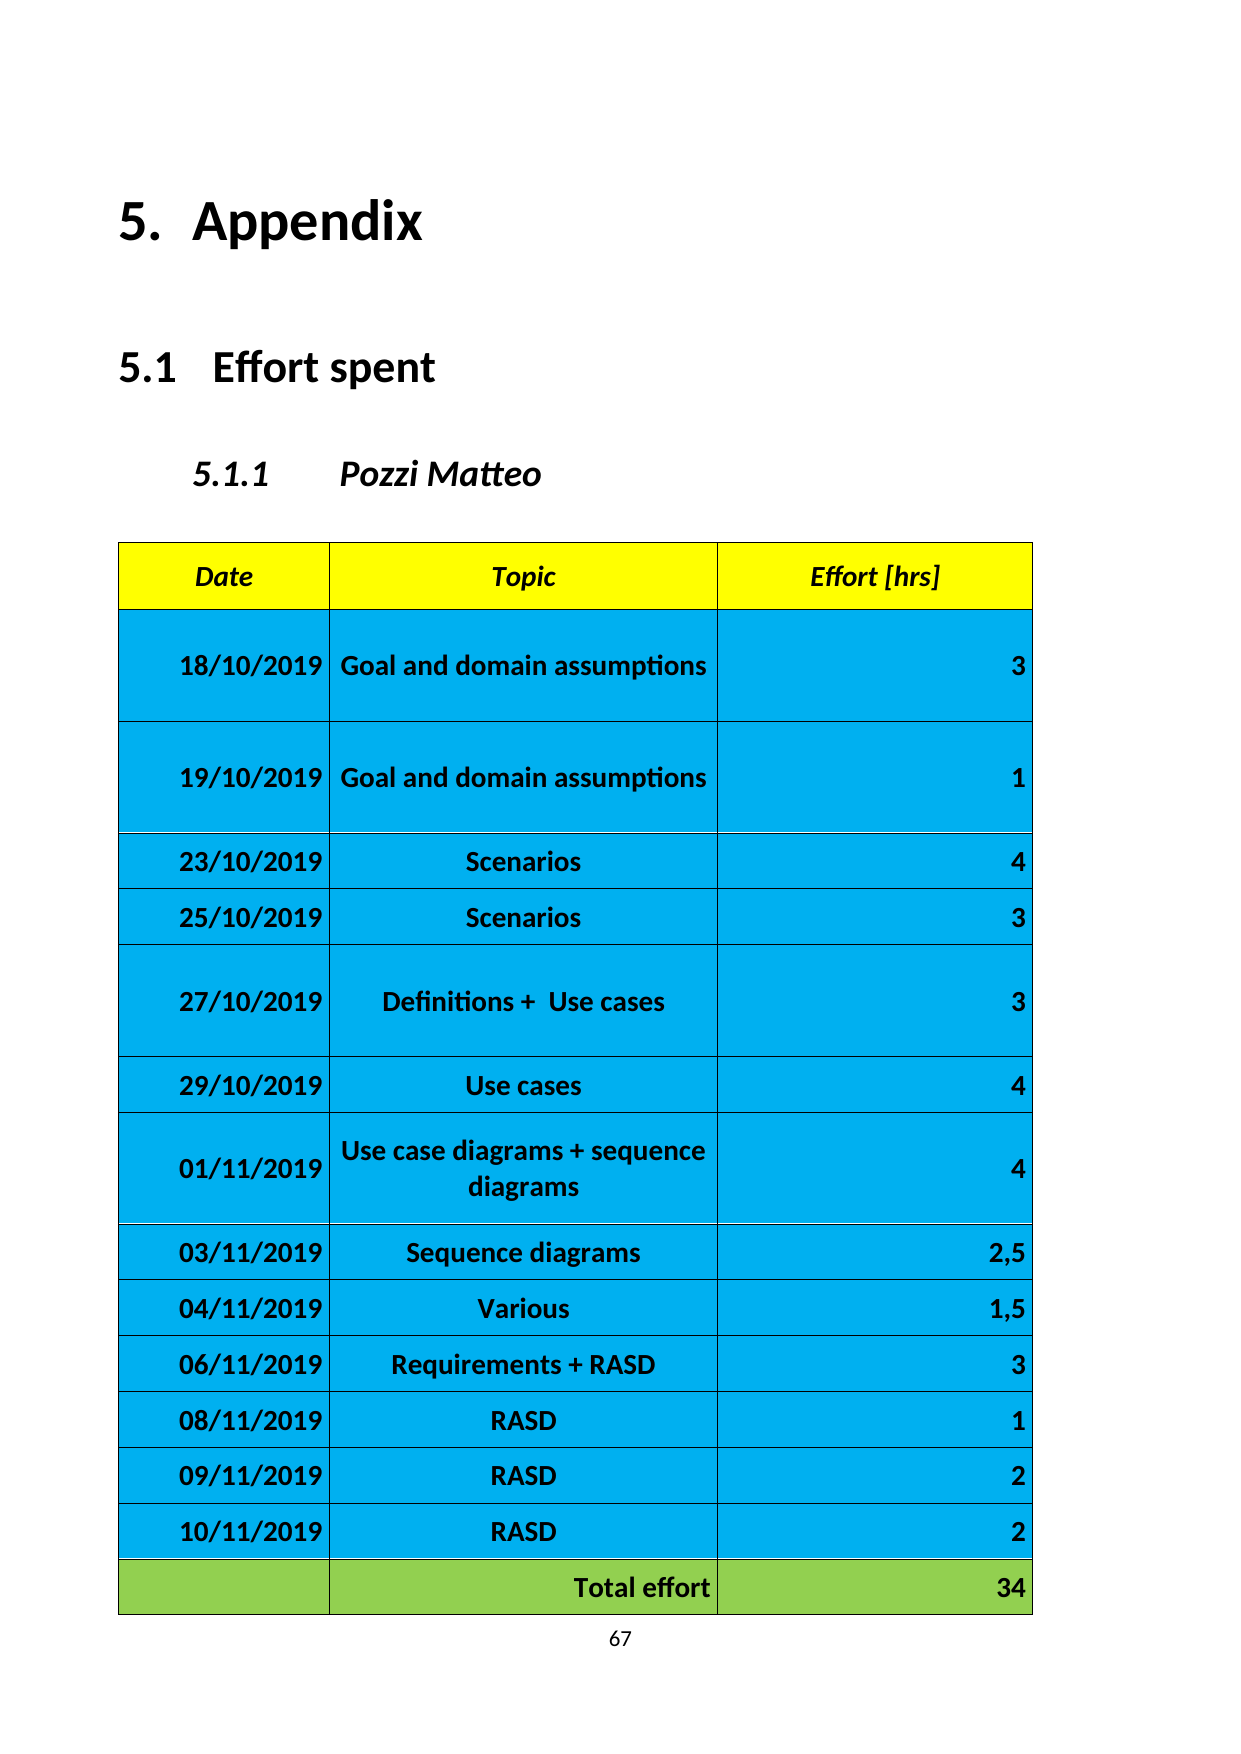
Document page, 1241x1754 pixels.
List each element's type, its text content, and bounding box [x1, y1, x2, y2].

table_cell 25/10/2019 [119, 889, 329, 944]
table_cell 3 [718, 945, 1032, 1056]
table_cell Goal and domain assumptions [330, 610, 717, 721]
table_cell 4 [718, 1057, 1032, 1112]
text 5.1 Effort spent [118, 338, 1122, 394]
table_cell 1 [718, 722, 1032, 832]
table_cell 29/10/2019 [119, 1057, 329, 1112]
table_cell 19/10/2019 [119, 722, 329, 832]
table_cell 34 [718, 1560, 1032, 1614]
table_cell 3 [718, 1336, 1032, 1391]
table_cell 04/11/2019 [119, 1280, 329, 1335]
table_cell 10/11/2019 [119, 1504, 329, 1558]
table_header Date [119, 543, 329, 609]
table_cell 08/11/2019 [119, 1392, 329, 1447]
table_cell 06/11/2019 [119, 1336, 329, 1391]
table_cell 09/11/2019 [119, 1448, 329, 1503]
table_cell Various [330, 1280, 717, 1335]
table_cell Definitions + Use cases [330, 945, 717, 1056]
table_header Topic [330, 543, 717, 609]
table_cell Sequence diagrams [330, 1225, 717, 1279]
table_cell 2 [718, 1504, 1032, 1558]
table_cell 3 [718, 889, 1032, 944]
table_cell 23/10/2019 [119, 834, 329, 888]
table_cell 4 [718, 1113, 1032, 1223]
table_header Effort [hrs] [718, 543, 1032, 609]
table_cell 2,5 [718, 1225, 1032, 1279]
table_cell RASD [330, 1448, 717, 1503]
table_cell 4 [718, 834, 1032, 888]
text 5. Appendix [118, 183, 1122, 254]
table_cell 03/11/2019 [119, 1225, 329, 1279]
table_cell Goal and domain assumptions [330, 722, 717, 832]
table_cell Scenarios [330, 889, 717, 944]
table_cell 01/11/2019 [119, 1113, 329, 1223]
table_cell RASD [330, 1504, 717, 1558]
table_cell Use case diagrams + sequence diagrams [330, 1113, 717, 1223]
table_cell 27/10/2019 [119, 945, 329, 1056]
table_cell Use cases [330, 1057, 717, 1112]
text 5.1.1 Pozzi Matteo [118, 450, 1122, 496]
table_cell [119, 1560, 329, 1614]
table_cell Scenarios [330, 834, 717, 888]
table_cell 1 [718, 1392, 1032, 1447]
table_cell 18/10/2019 [119, 610, 329, 721]
table_cell Total effort [330, 1560, 717, 1614]
table_cell 1,5 [718, 1280, 1032, 1335]
table_cell Requirements + RASD [330, 1336, 717, 1391]
table_cell RASD [330, 1392, 717, 1447]
table_cell 3 [718, 610, 1032, 721]
table_cell 2 [718, 1448, 1032, 1503]
